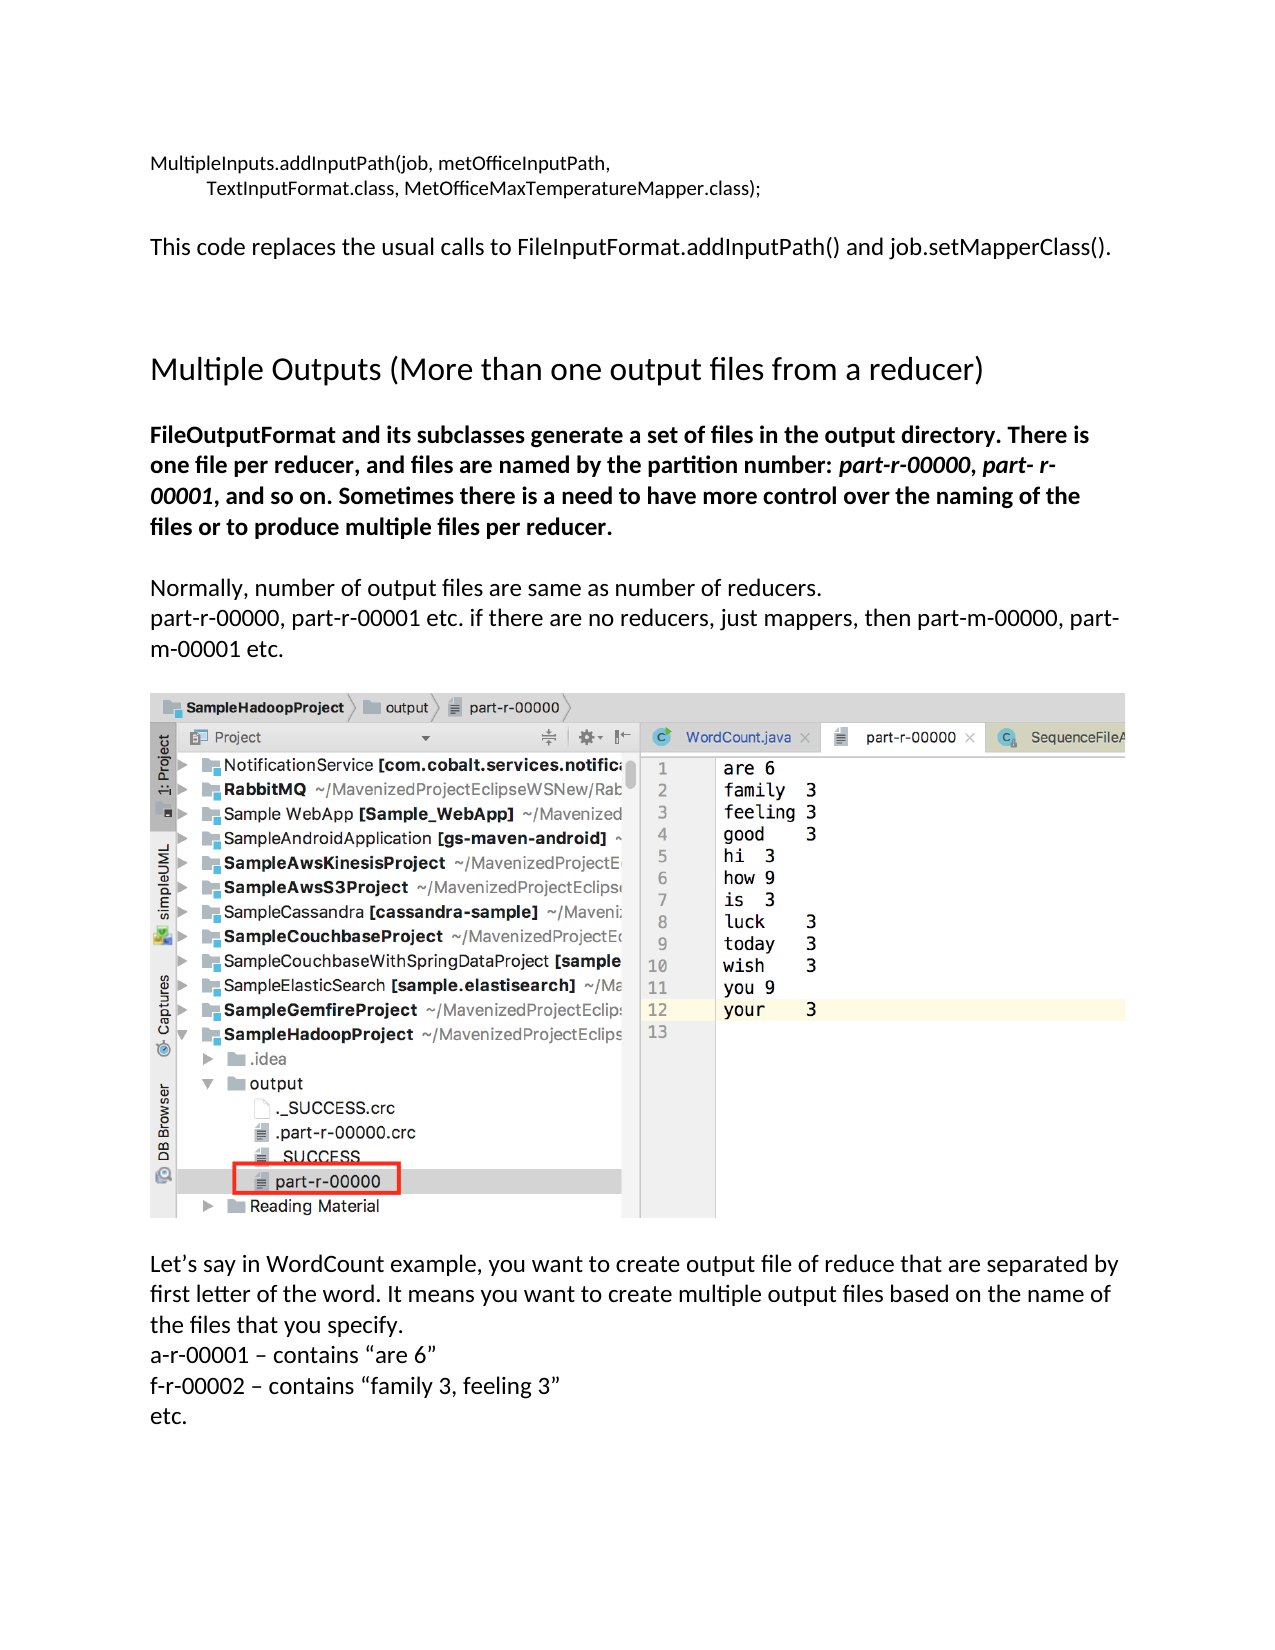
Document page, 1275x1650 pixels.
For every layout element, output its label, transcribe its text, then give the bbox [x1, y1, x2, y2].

text part-r-00000, part-r-00001 etc. if there are no reducers, just mappers, then part-m-00000, part-m-00001 etc. [150, 602, 1125, 663]
subtitle Multiple Outputs (More than one output files from a reducer) [150, 348, 1125, 389]
text etc. [150, 1401, 1125, 1431]
text This code replaces the usual calls to FileInputFormat.addInputPath() and job.setMapperClass(). [150, 231, 1125, 262]
picture [150, 693, 1125, 1218]
text FileOutputFormat and its subclasses generate a set of files in the output directory. There is one file per reducer, and files are named by the partition number: part-r-00000, part- r-00001, and so on. Sometimes there is a need to have more control over the naming of the files or to produce multiple files per reducer. [150, 419, 1125, 541]
text Let’s say in WordCount example, you want to create output file of reduce that are separated by first letter of the word. It means you want to create multiple output files based on the name of the files that you specify. [150, 1248, 1125, 1339]
text f-r-00002 – contains “family 3, feeling 3” [150, 1370, 1125, 1401]
text Normally, number of output files are same as number of reducers. [150, 572, 1125, 602]
text TextInputFormat.class, MetOfficeMaxTemperatureMapper.class); [150, 175, 1125, 201]
text MultipleInputs.addInputPath(job, metOfficeInputPath, [150, 150, 1125, 175]
text a-r-00001 – contains “are 6” [150, 1339, 1125, 1370]
